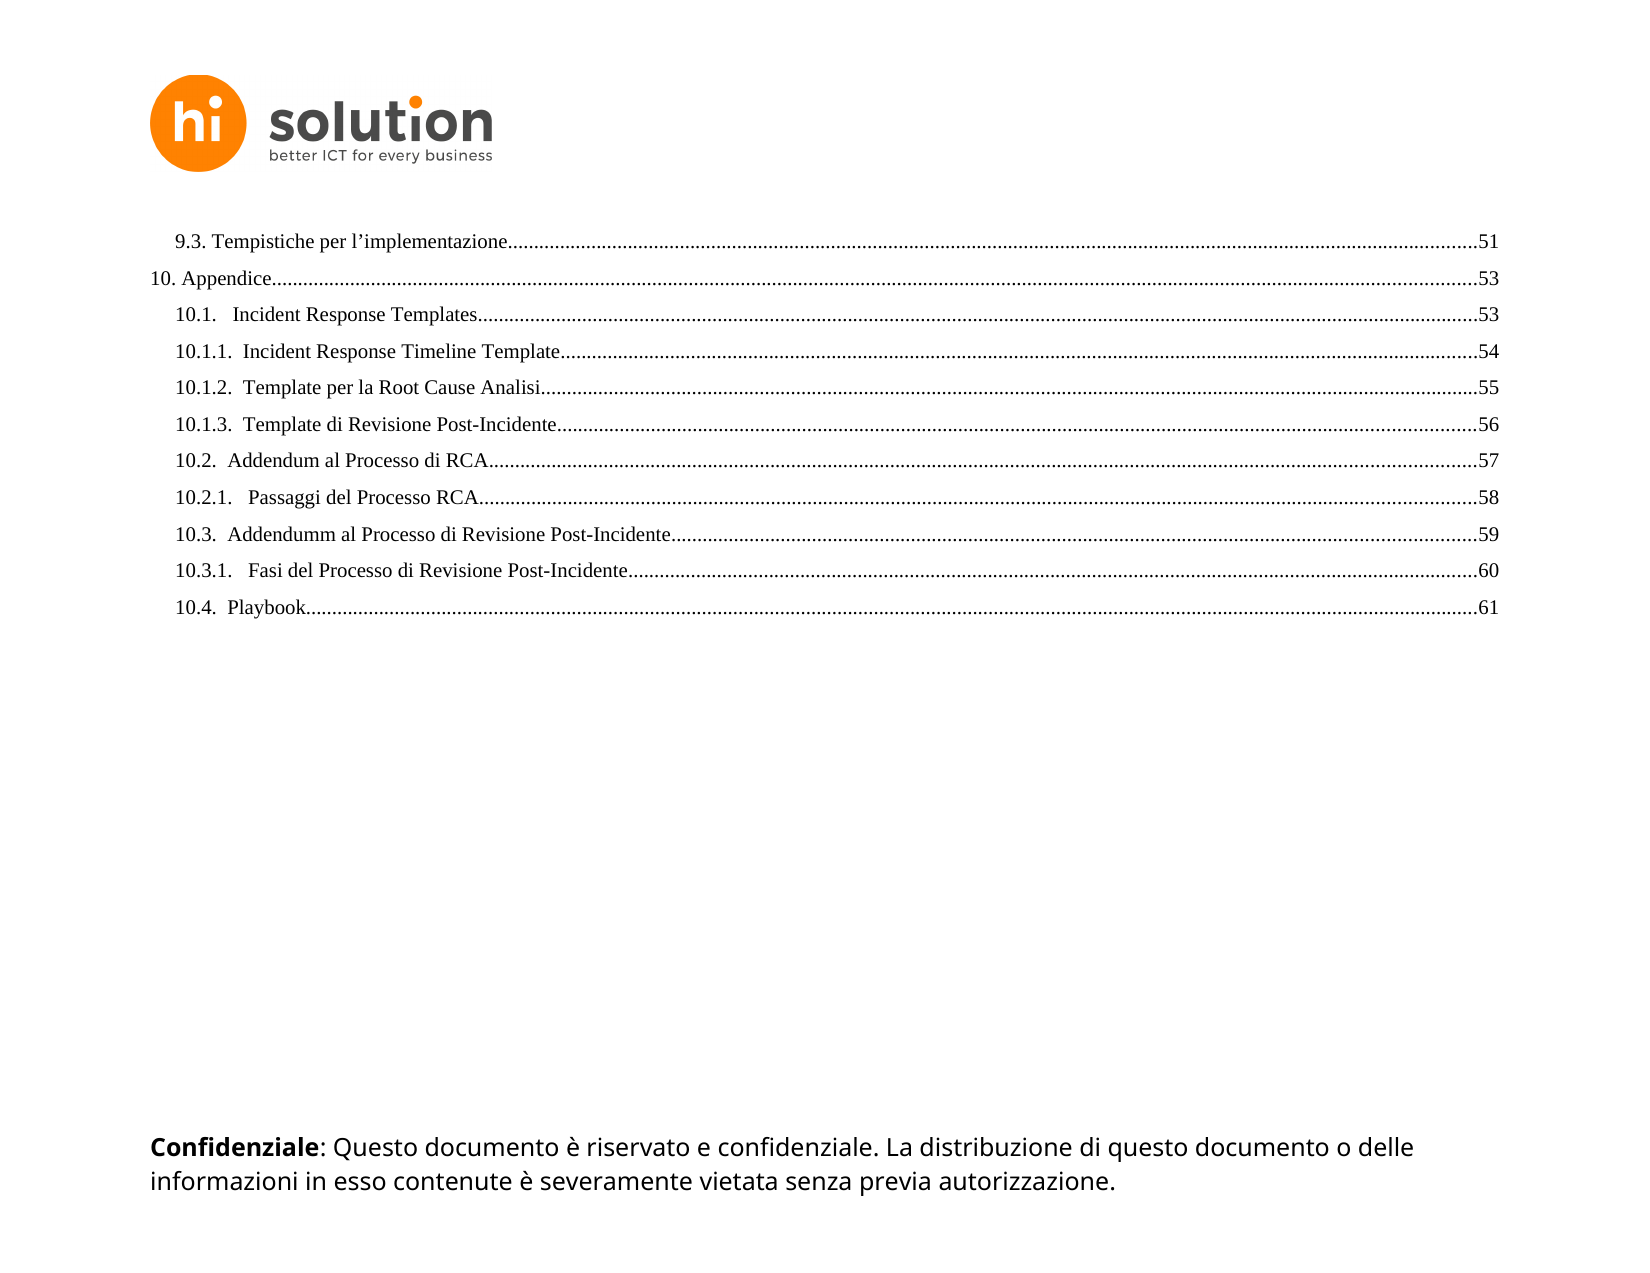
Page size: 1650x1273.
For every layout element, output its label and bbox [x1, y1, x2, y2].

picture [150, 75, 492, 172]
